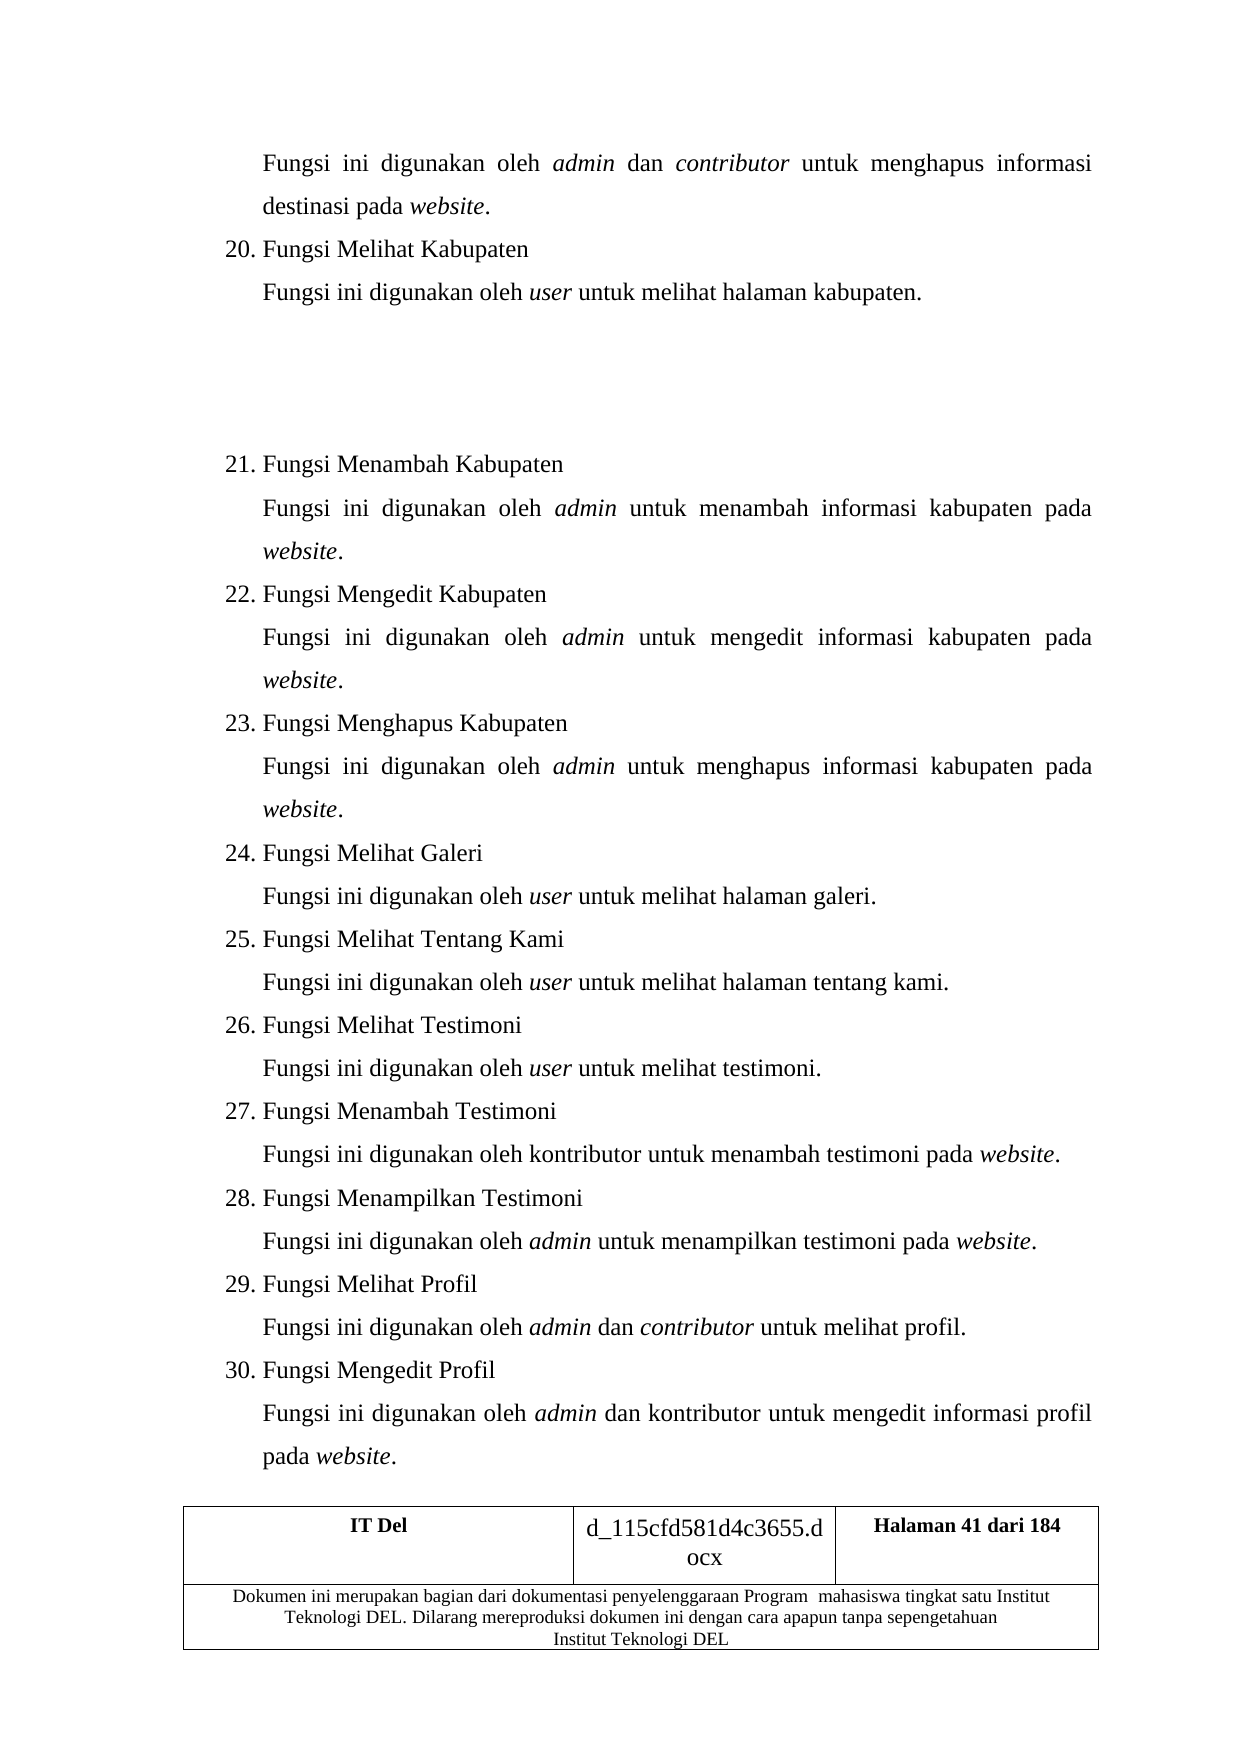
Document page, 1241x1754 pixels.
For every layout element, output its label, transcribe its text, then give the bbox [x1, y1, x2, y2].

text Fungsi ini digunakan oleh admin untuk menghapus informasi kabupaten pada website. [262, 751, 1092, 823]
text Fungsi ini digunakan oleh user untuk melihat halaman kabupaten. [262, 277, 1092, 306]
text Fungsi ini digunakan oleh admin untuk menampilkan testimoni pada website. [262, 1226, 1092, 1254]
list Fungsi Melihat Kabupaten [225, 234, 1092, 263]
text Fungsi ini digunakan oleh user untuk melihat testimoni. [262, 1053, 1092, 1082]
text Fungsi ini digunakan oleh user untuk melihat halaman galeri. [262, 881, 1092, 909]
list Fungsi Menghapus Kabupaten [225, 708, 1092, 737]
text Fungsi ini digunakan oleh admin untuk menambah informasi kabupaten pada website. [262, 493, 1092, 564]
list Fungsi Mengedit Profil [225, 1355, 1092, 1384]
text Fungsi ini digunakan oleh admin dan contributor untuk menghapus informasi destinasi pada website. [262, 148, 1092, 219]
list Fungsi Melihat Testimoni [225, 1010, 1092, 1039]
list Fungsi Mengedit Kabupaten [225, 579, 1092, 608]
text Fungsi ini digunakan oleh admin untuk mengedit informasi kabupaten pada website. [262, 622, 1092, 694]
list Fungsi Menambah Testimoni [225, 1096, 1092, 1125]
text Fungsi ini digunakan oleh admin dan kontributor untuk mengedit informasi profil pada website. [262, 1398, 1092, 1470]
list Fungsi Menampilkan Testimoni [225, 1183, 1092, 1211]
text Fungsi ini digunakan oleh kontributor untuk menambah testimoni pada website. [262, 1139, 1092, 1168]
text Fungsi ini digunakan oleh user untuk melihat halaman tentang kami. [262, 967, 1092, 996]
list Fungsi Menambah Kabupaten [225, 449, 1092, 478]
list Fungsi Melihat Profil [225, 1269, 1092, 1298]
list Fungsi Melihat Galeri [225, 838, 1092, 866]
text Fungsi ini digunakan oleh admin dan contributor untuk melihat profil. [262, 1312, 1092, 1341]
list Fungsi Melihat Tentang Kami [225, 924, 1092, 953]
